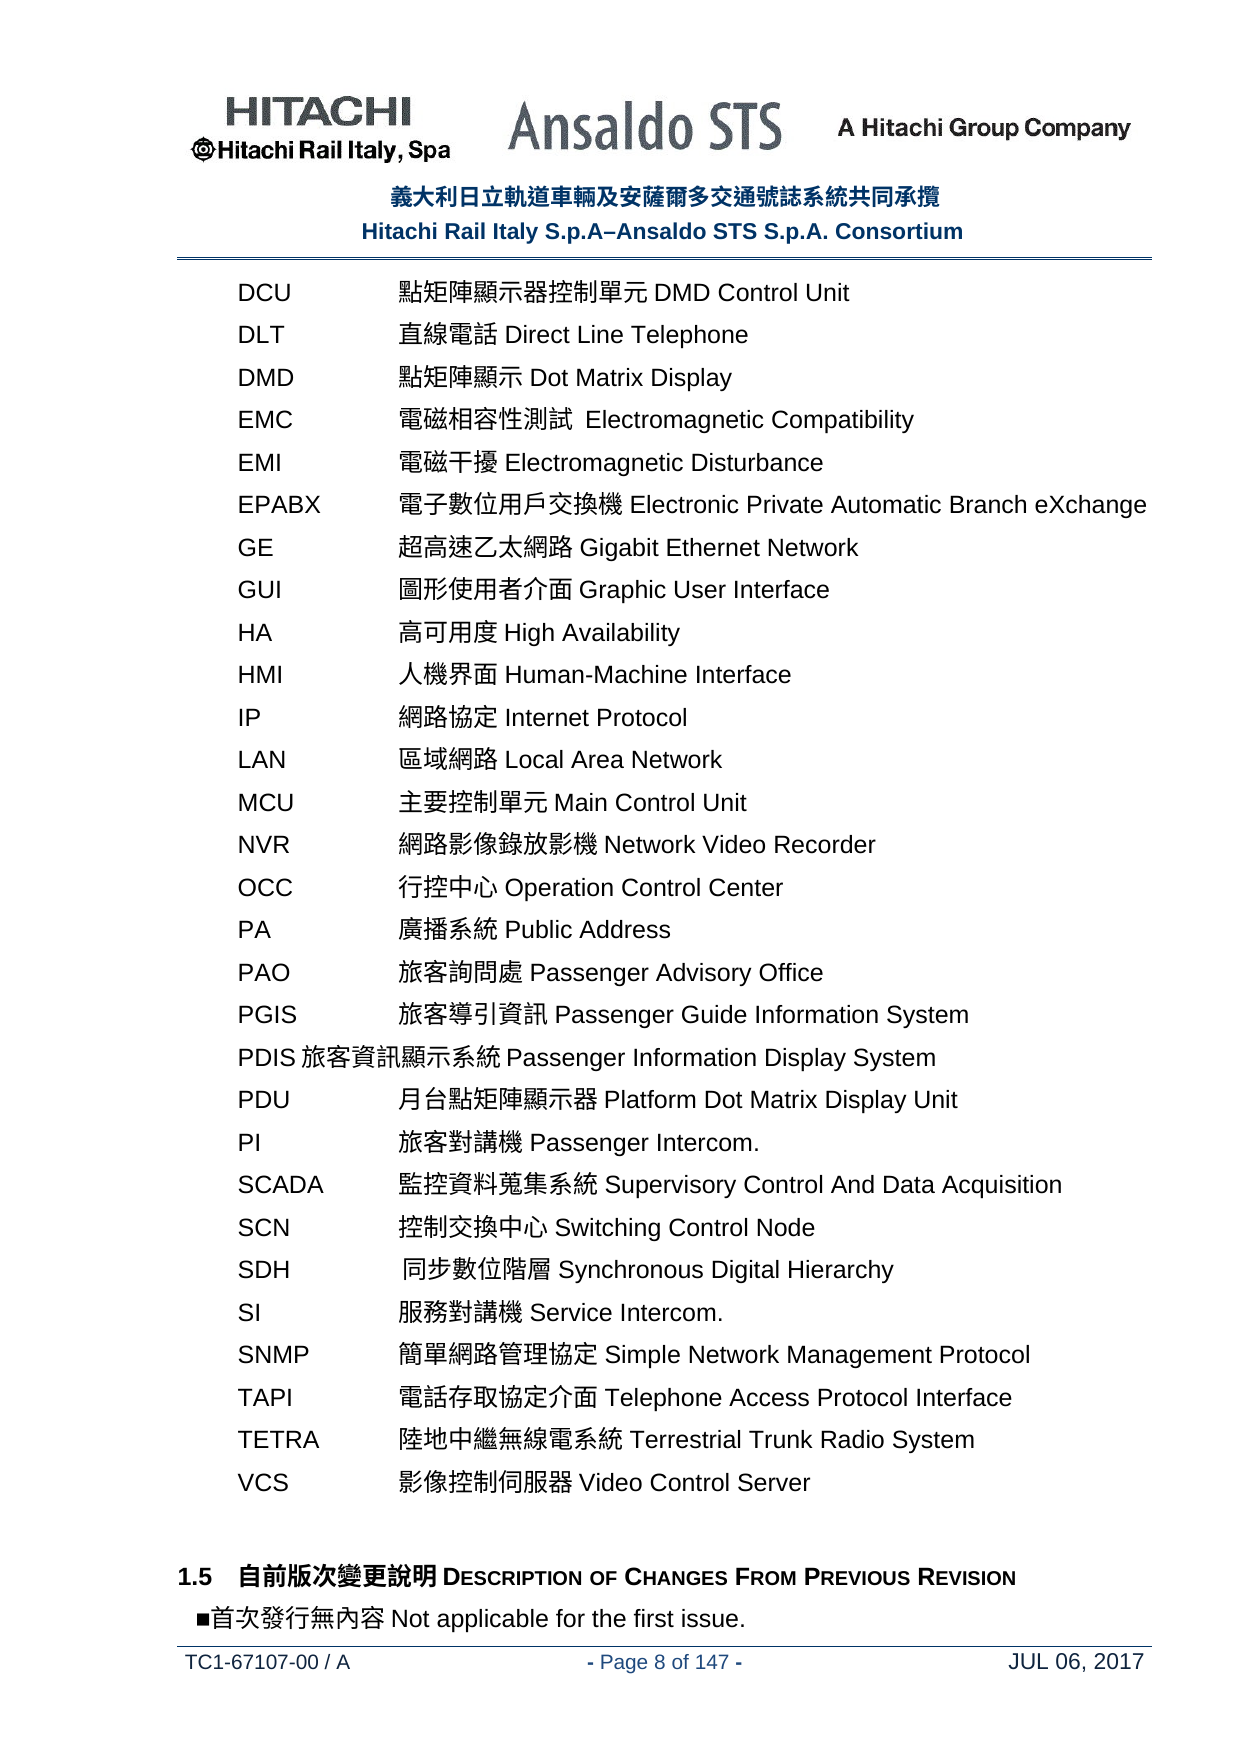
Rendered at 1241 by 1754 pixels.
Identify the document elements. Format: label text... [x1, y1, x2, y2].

text DLT 直線電話 Direct Line Telephone [236, 315, 1152, 351]
text OCC 行控中心 Operation Control Center [236, 867, 1152, 903]
text IP 網路協定 Internet Protocol [236, 697, 1152, 733]
text EMI 電磁干擾 Electromagnetic Disturbance [236, 442, 1152, 478]
text MCU 主要控制單元Main Control Unit [236, 782, 1152, 818]
text SNMP 簡單網路管理協定 Simple Network Management Protocol [236, 1335, 1152, 1371]
text DMD 點矩陣顯示 Dot Matrix Display [236, 357, 1152, 393]
text EMC 電磁相容性測試 Electromagnetic Compatibility [236, 400, 1152, 436]
text SCADA 監控資料蒐集系統 Supervisory Control And Data Acquisition [236, 1165, 1152, 1201]
picture [184, 88, 1146, 169]
text NVR 網路影像錄放影機Network Video Recorder [236, 825, 1152, 861]
text PGIS 旅客導引資訊 Passenger Guide Information System [236, 995, 1152, 1031]
text PDU 月台點矩陣顯示器Platform Dot Matrix Display Unit [236, 1080, 1152, 1116]
text HMI 人機界面 Human-Machine Interface [236, 655, 1152, 691]
text GE 超高速乙太網路 Gigabit Ethernet Network [236, 527, 1152, 563]
text SCN 控制交換中心 Switching Control Node [236, 1207, 1152, 1243]
text EPABX 電子數位用戶交換機 Electronic Private Automatic Branch eXchange [236, 485, 1152, 521]
text TETRA 陸地中繼無線電系統 Terrestrial Trunk Radio System [236, 1420, 1152, 1456]
text PDIS旅客資訊顯示系統Passenger Information Display System [236, 1037, 1152, 1073]
text HA 高可用度High Availability [236, 612, 1152, 648]
text PA 廣播系統 Public Address [236, 910, 1152, 946]
subtitle 自前版次變更說明Description of Changes From Previous Revision [177, 1558, 1152, 1593]
table_header ■首次發行無內容Not applicable for the first issue. [184, 1599, 1144, 1641]
text PAO 旅客詢問處 Passenger Advisory Office [236, 952, 1152, 988]
text SDH 同步數位階層 Synchronous Digital Hierarchy [236, 1250, 1152, 1286]
text VCS 影像控制伺服器Video Control Server [236, 1462, 1152, 1498]
text DCU 點矩陣顯示器控制單元DMD Control Unit [236, 272, 1152, 308]
text TAPI 電話存取協定介面 Telephone Access Protocol Interface [236, 1377, 1152, 1413]
text PI 旅客對講機 Passenger Intercom. [236, 1122, 1152, 1158]
text SI 服務對講機 Service Intercom. [236, 1292, 1152, 1328]
text LAN 區域網路 Local Area Network [236, 740, 1152, 776]
text GUI 圖形使用者介面Graphic User Interface [236, 570, 1152, 606]
